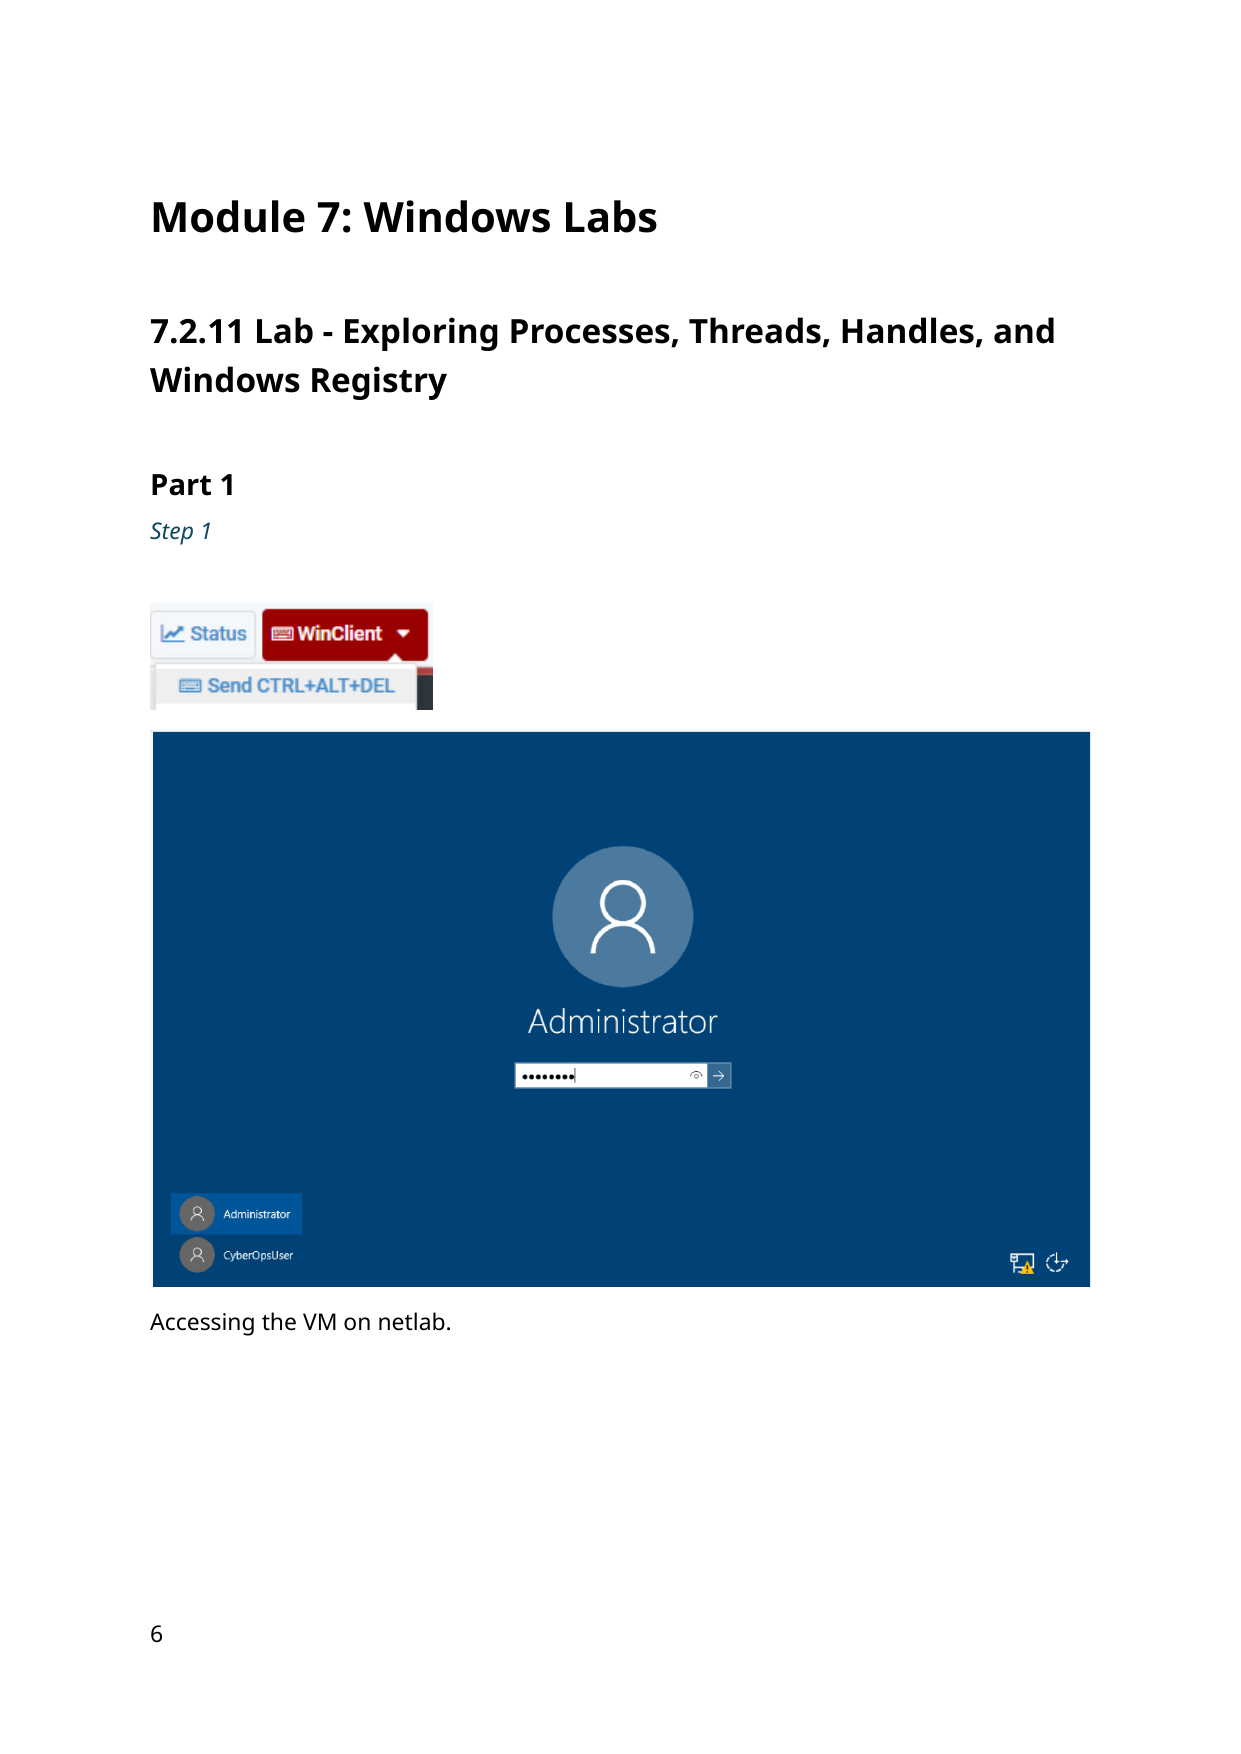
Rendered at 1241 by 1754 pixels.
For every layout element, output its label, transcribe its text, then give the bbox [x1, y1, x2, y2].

subtitle Module 7: Windows Labs [150, 187, 1090, 244]
text Accessing the VM on netlab. [150, 1306, 1090, 1337]
subtitle 7.2.11 Lab - Exploring Processes, Threads, Handles, and Windows Registry [150, 307, 1090, 402]
subtitle Step 1 [150, 515, 1090, 547]
picture [150, 603, 433, 710]
picture [150, 729, 1091, 1287]
subtitle Part 1 [150, 464, 1090, 504]
